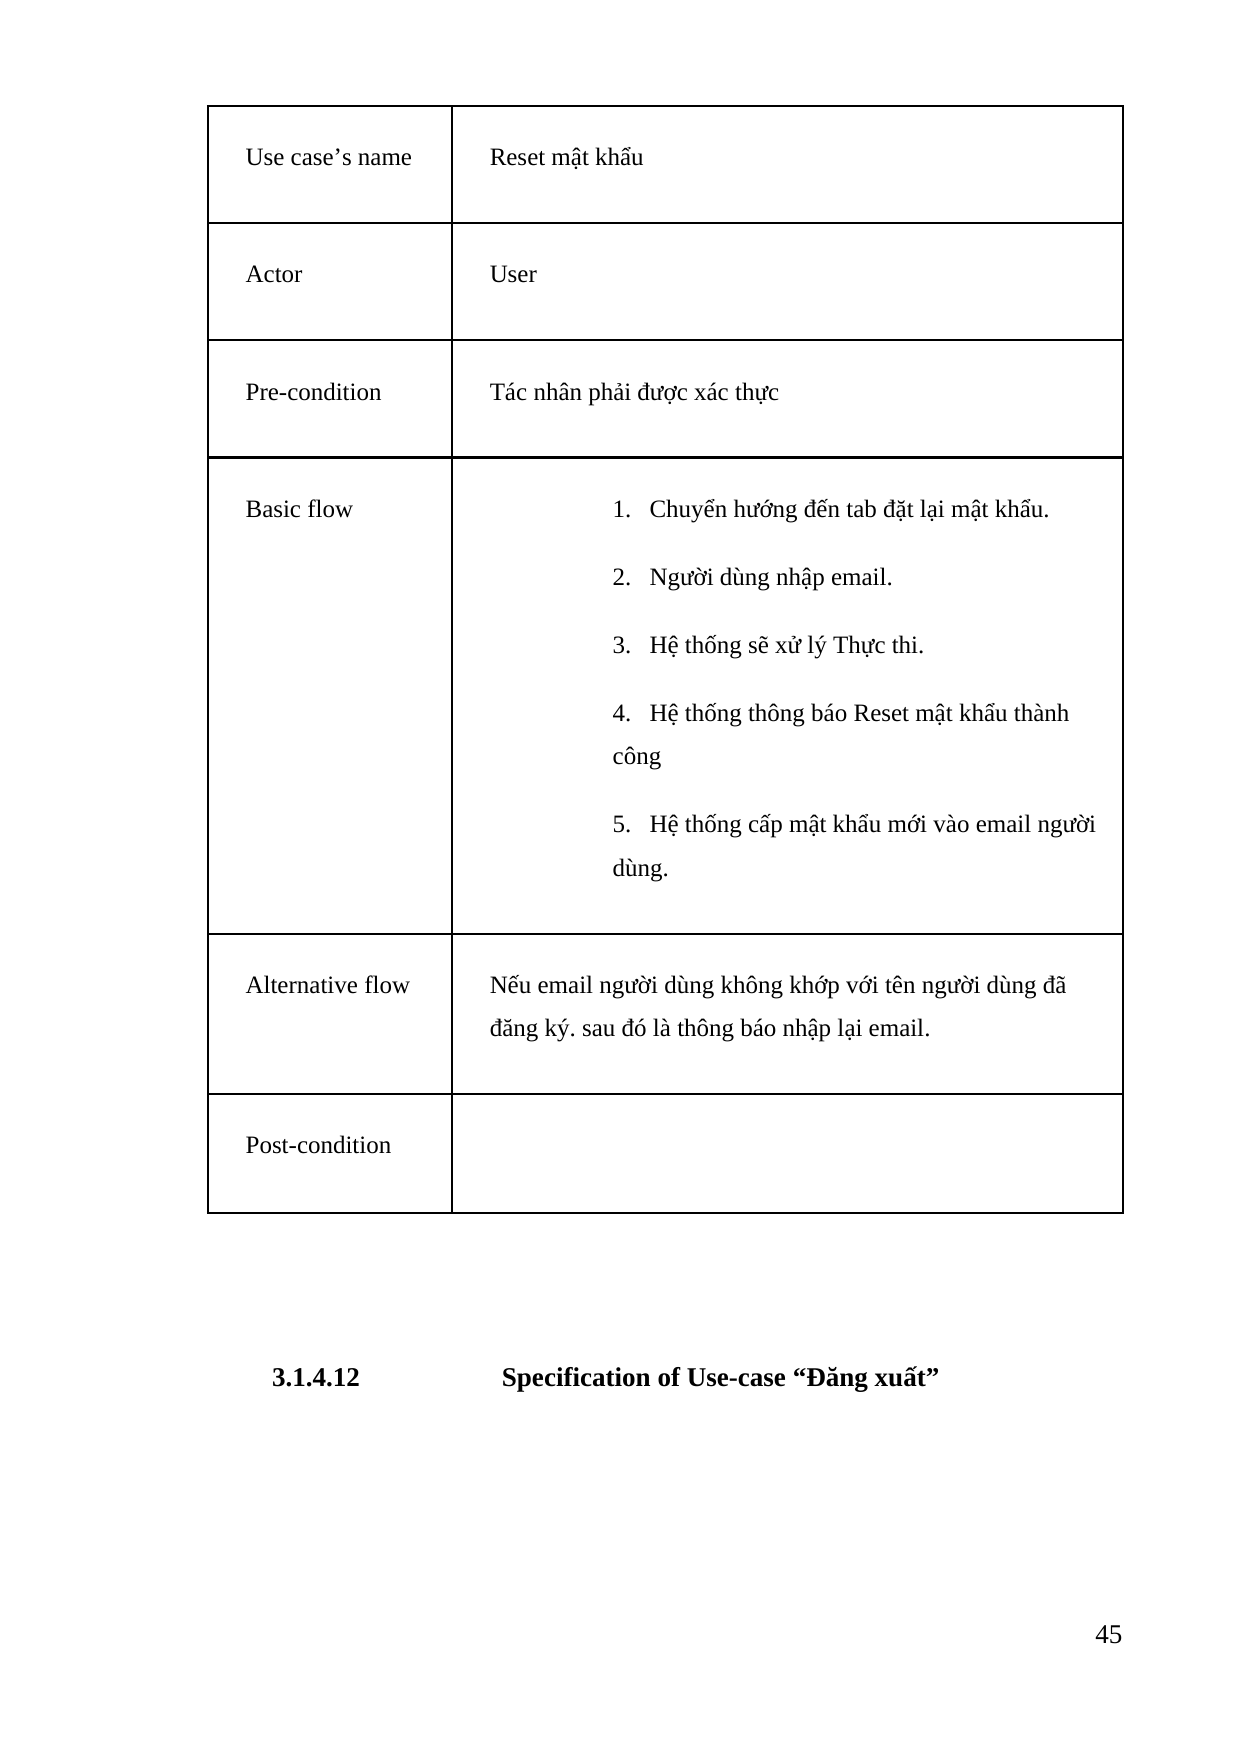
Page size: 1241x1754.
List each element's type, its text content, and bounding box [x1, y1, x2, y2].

table_cell 1. Chuyển hướng đến tab đặt lại mật khẩu. 2. Người dùng nhập email. 3. Hệ thống sẽ xử lý Thực thi. 4. Hệ thống thông báo Reset mật khẩu thành công 5. Hệ thống cấp mật khẩu mới vào email người dùng. [453, 459, 1122, 932]
table_cell Alternative flow [209, 935, 451, 1093]
table_cell Tác nhân phải được xác thực [453, 341, 1122, 456]
table_cell [453, 1095, 1122, 1212]
table_header Reset mật khẩu [453, 107, 1122, 222]
table_cell Post-condition [209, 1095, 451, 1212]
subtitle 3.1.4.12 Specification of Use-case “Đăng xuất” [272, 1361, 1122, 1393]
table_cell User [453, 224, 1122, 339]
table_cell Pre-condition [209, 341, 451, 456]
table_cell Nếu email người dùng không khớp với tên người dùng đã đăng ký. sau đó là thông báo nhập lại email. [453, 935, 1122, 1093]
table_header Use case’s name [209, 107, 451, 222]
table_cell Basic flow [209, 459, 451, 932]
table_cell Actor [209, 224, 451, 339]
